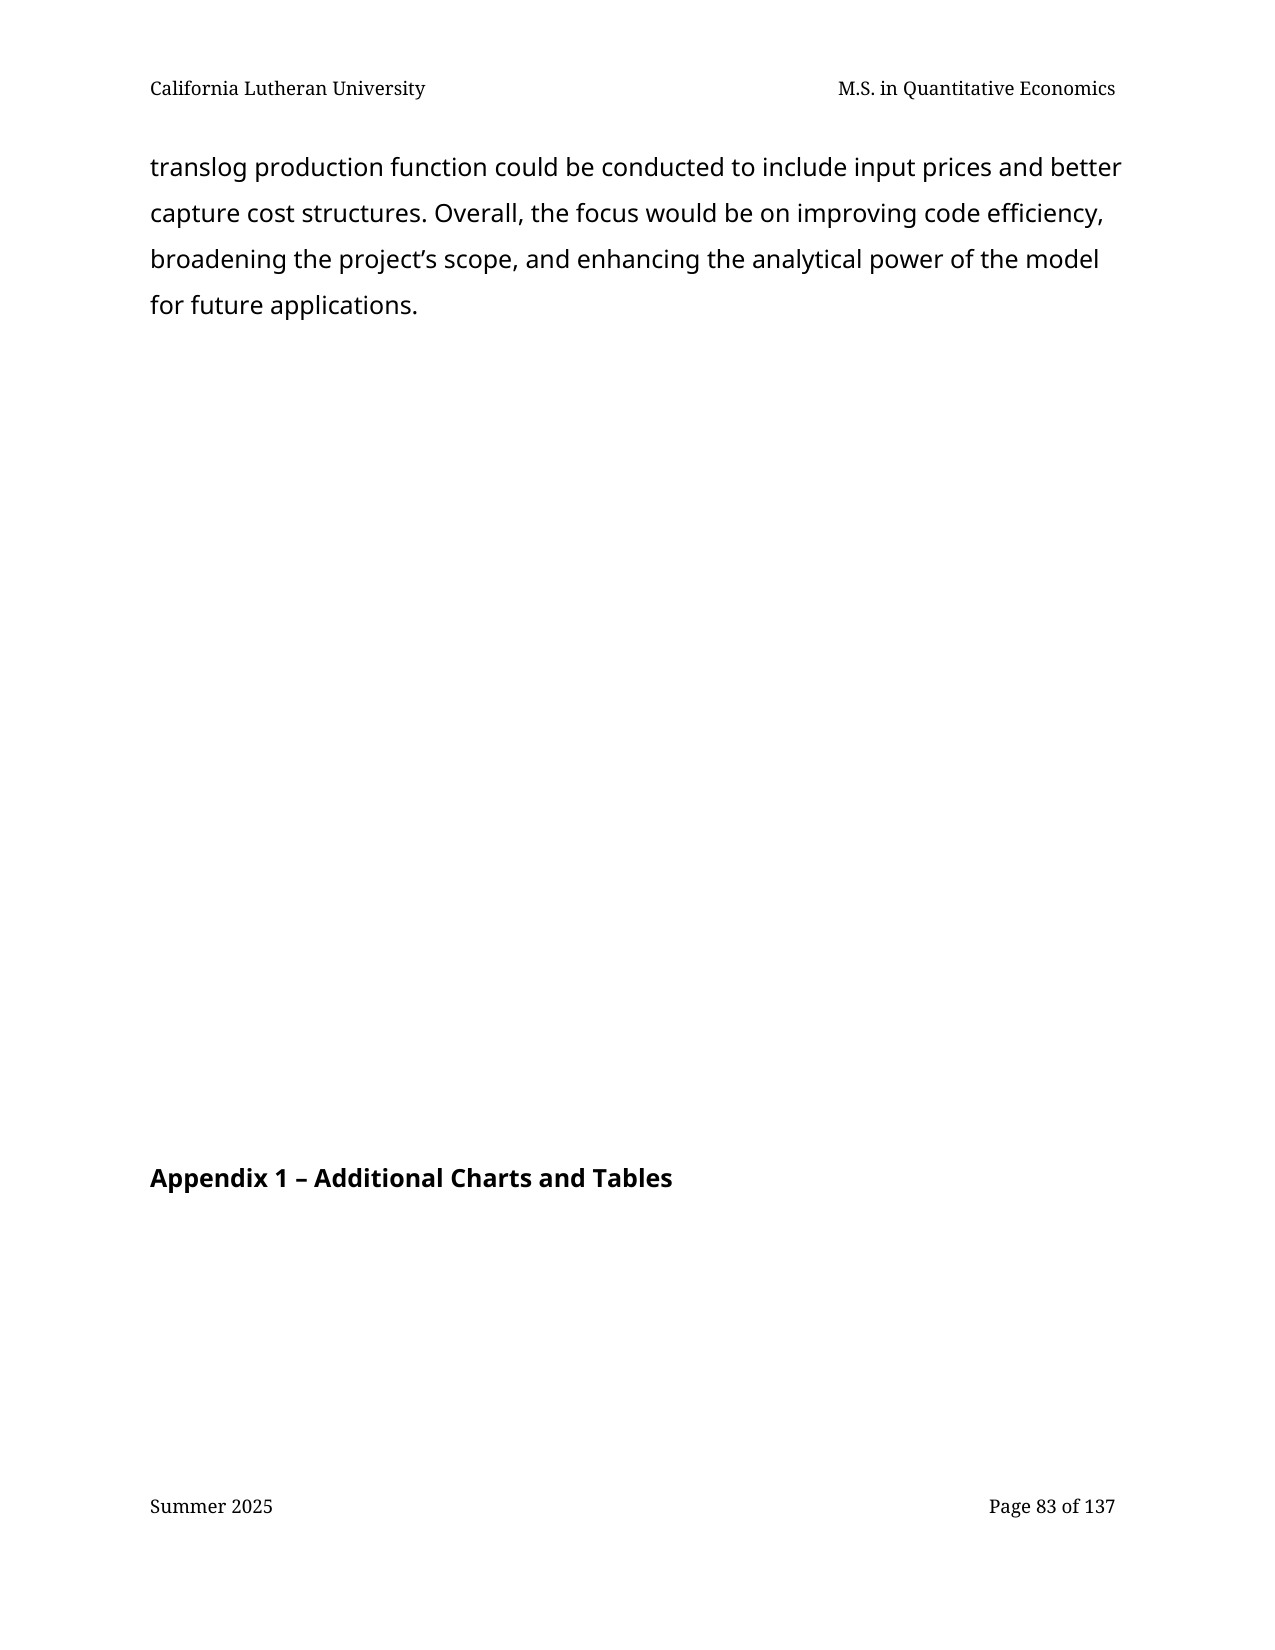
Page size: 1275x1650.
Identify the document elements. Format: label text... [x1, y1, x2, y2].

text Appendix 1 – Additional Charts and Tables [150, 1161, 1125, 1195]
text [150, 150, 1125, 322]
